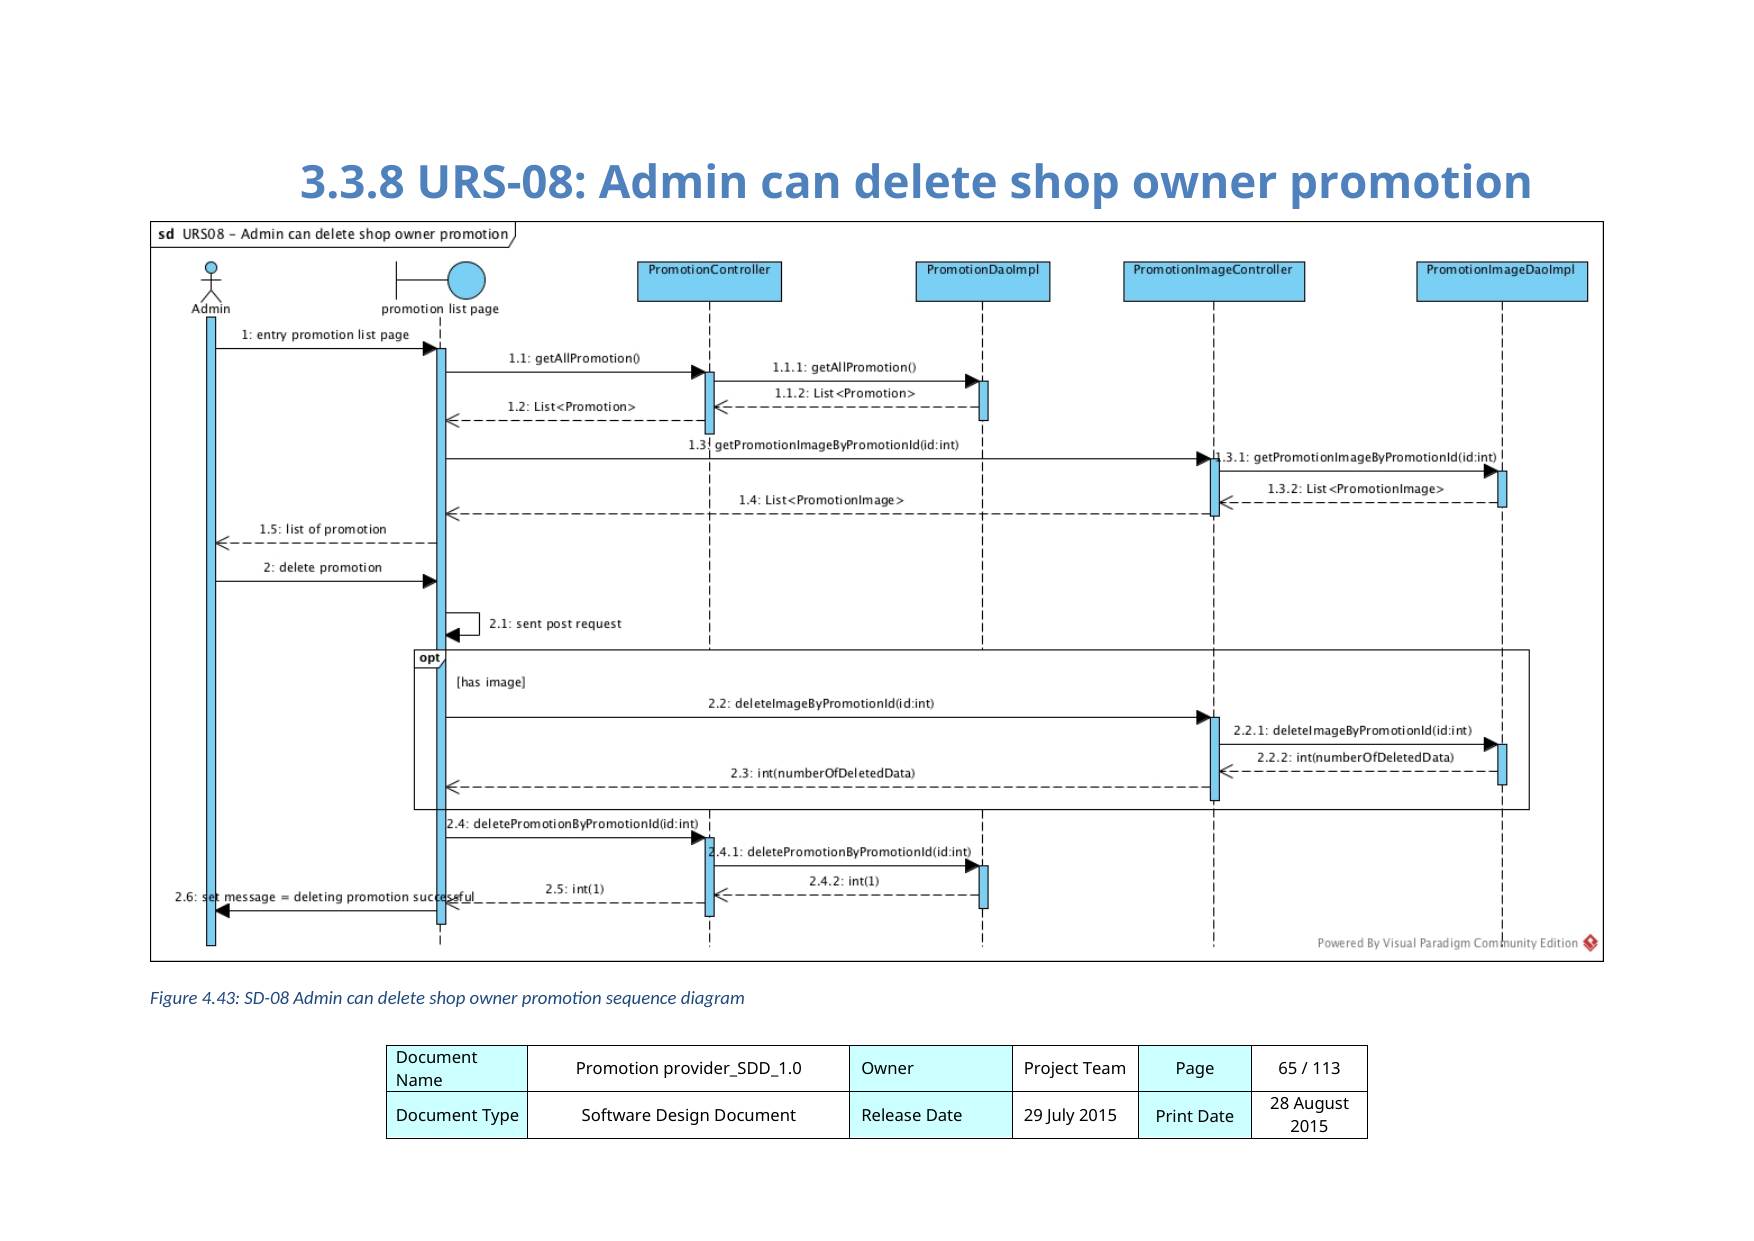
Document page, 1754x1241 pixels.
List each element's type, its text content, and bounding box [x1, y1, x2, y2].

subtitle 3.3.8 URS-08: Admin can delete shop owner promotion [150, 150, 1604, 212]
picture [150, 221, 1604, 962]
